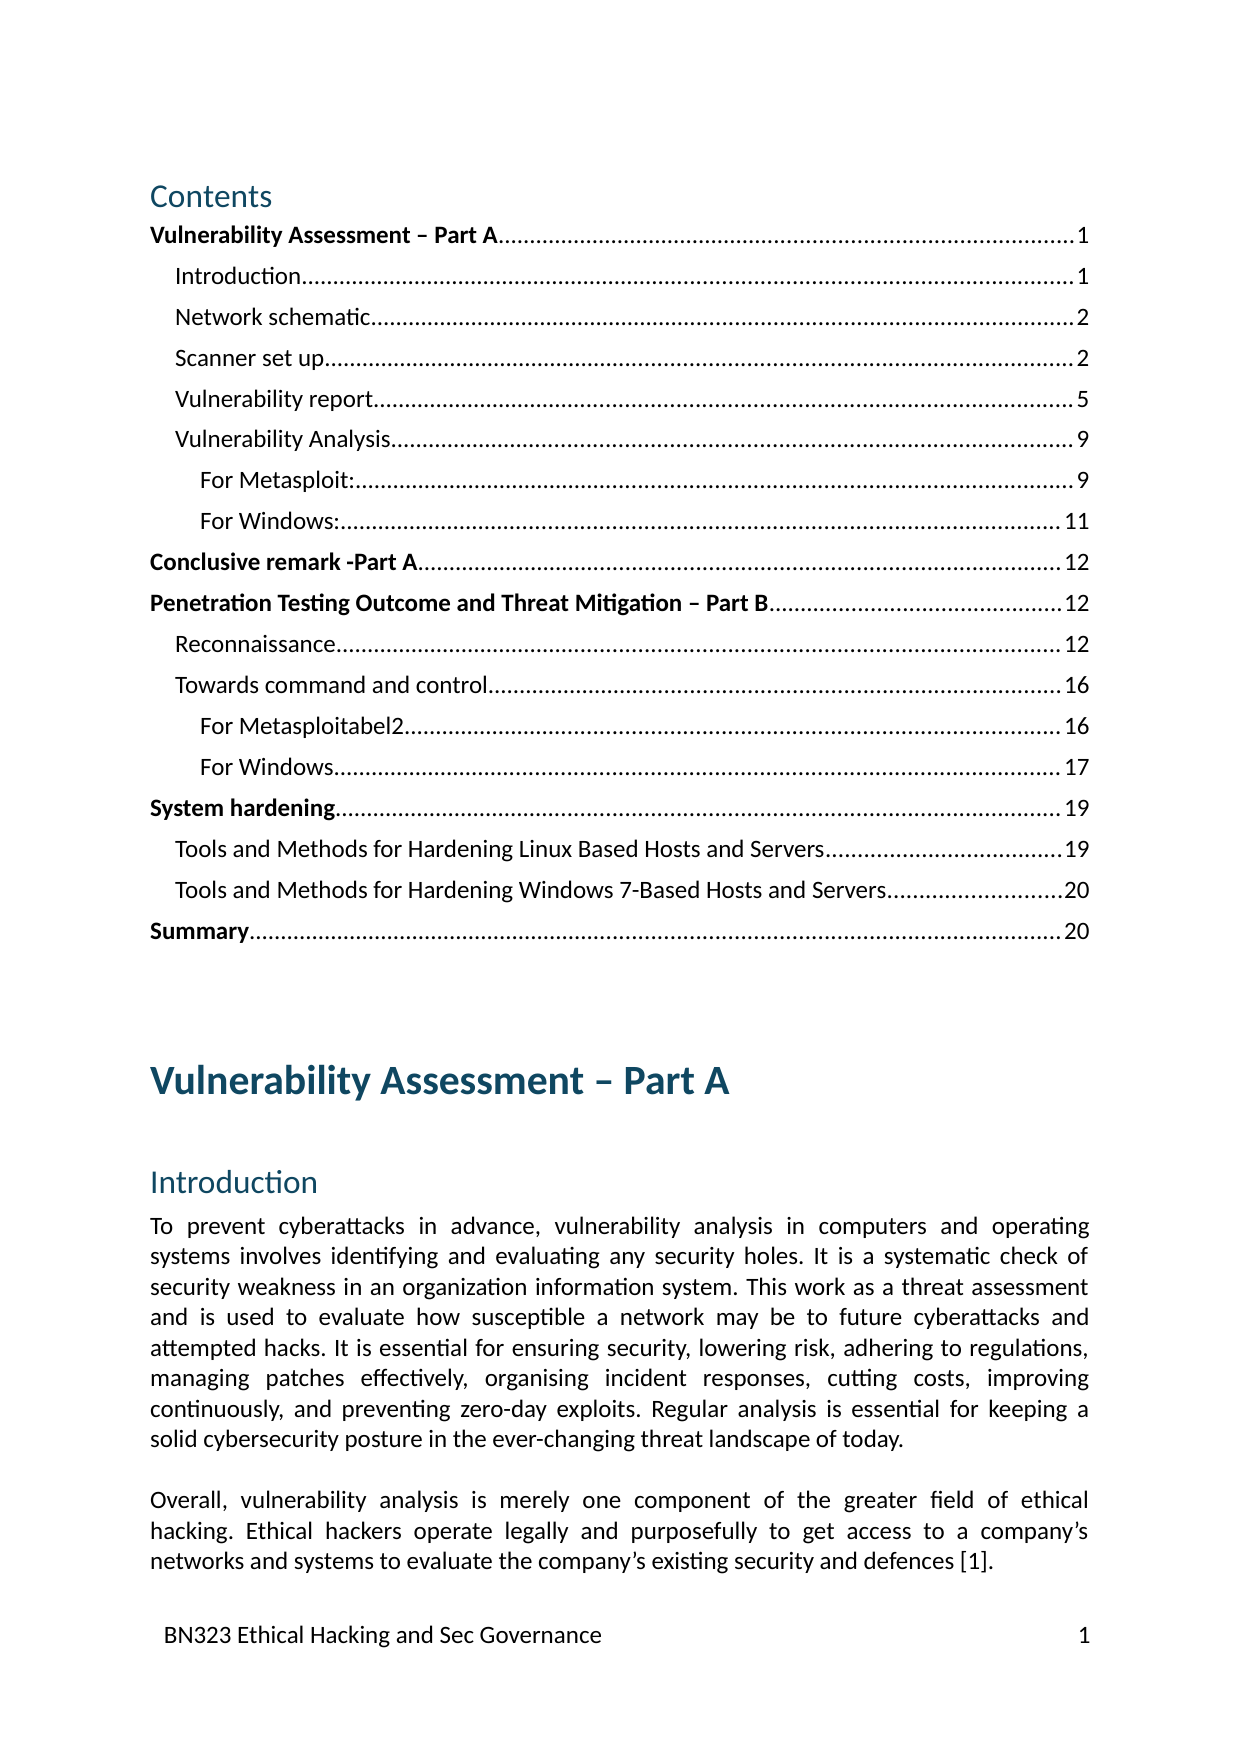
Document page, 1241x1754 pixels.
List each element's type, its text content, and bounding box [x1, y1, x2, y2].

subtitle Introduction [150, 1161, 1090, 1201]
text To prevent cyberattacks in advance, vulnerability analysis in computers and operating systems involves identifying and evaluating any security holes. It is a systematic check of security weakness in an organization information system. This work as a threat assessment and is used to evaluate how susceptible a network may be to future cyberattacks and attempted hacks. It is essential for ensuring security, lowering risk, adhering to regulations, managing patches effectively, organising incident responses, cutting costs, improving continuously, and preventing zero-day exploits. Regular analysis is essential for keeping a solid cybersecurity posture in the ever-changing threat landscape of today. [150, 1210, 1090, 1454]
text Overall, vulnerability analysis is merely one component of the greater field of ethical hacking. Ethical hackers operate legally and purposefully to get access to a company’s networks and systems to evaluate the company’s existing security and defences [1]. [150, 1484, 1090, 1576]
subtitle Vulnerability Assessment – Part A [150, 1054, 1090, 1105]
